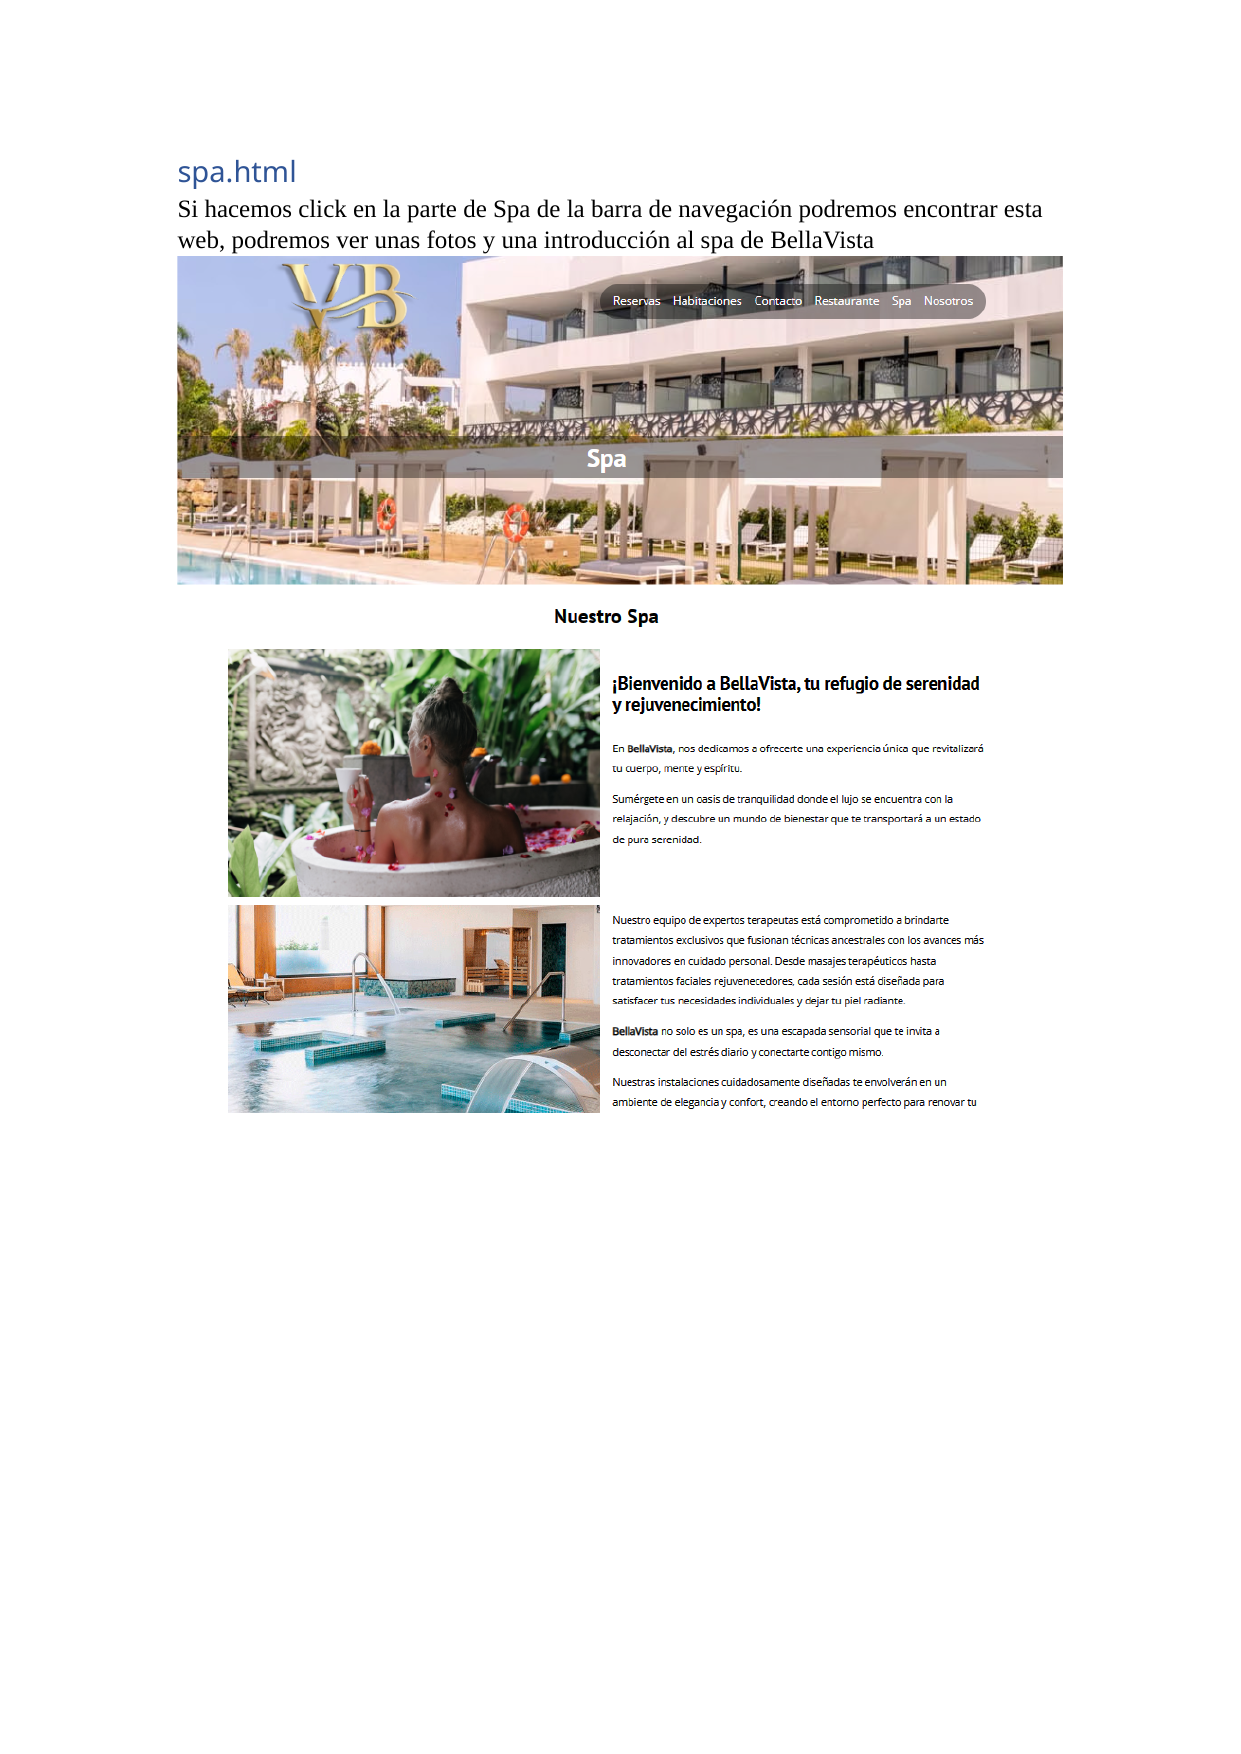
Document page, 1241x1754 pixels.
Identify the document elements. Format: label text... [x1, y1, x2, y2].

text Si hacemos click en la parte de Spa de la barra de navegación podremos encontrar esta web, podremos ver unas fotos y una introducción al spa de BellaVista [177, 194, 1063, 256]
subtitle spa.html [177, 152, 1063, 191]
picture [177, 256, 1063, 1113]
